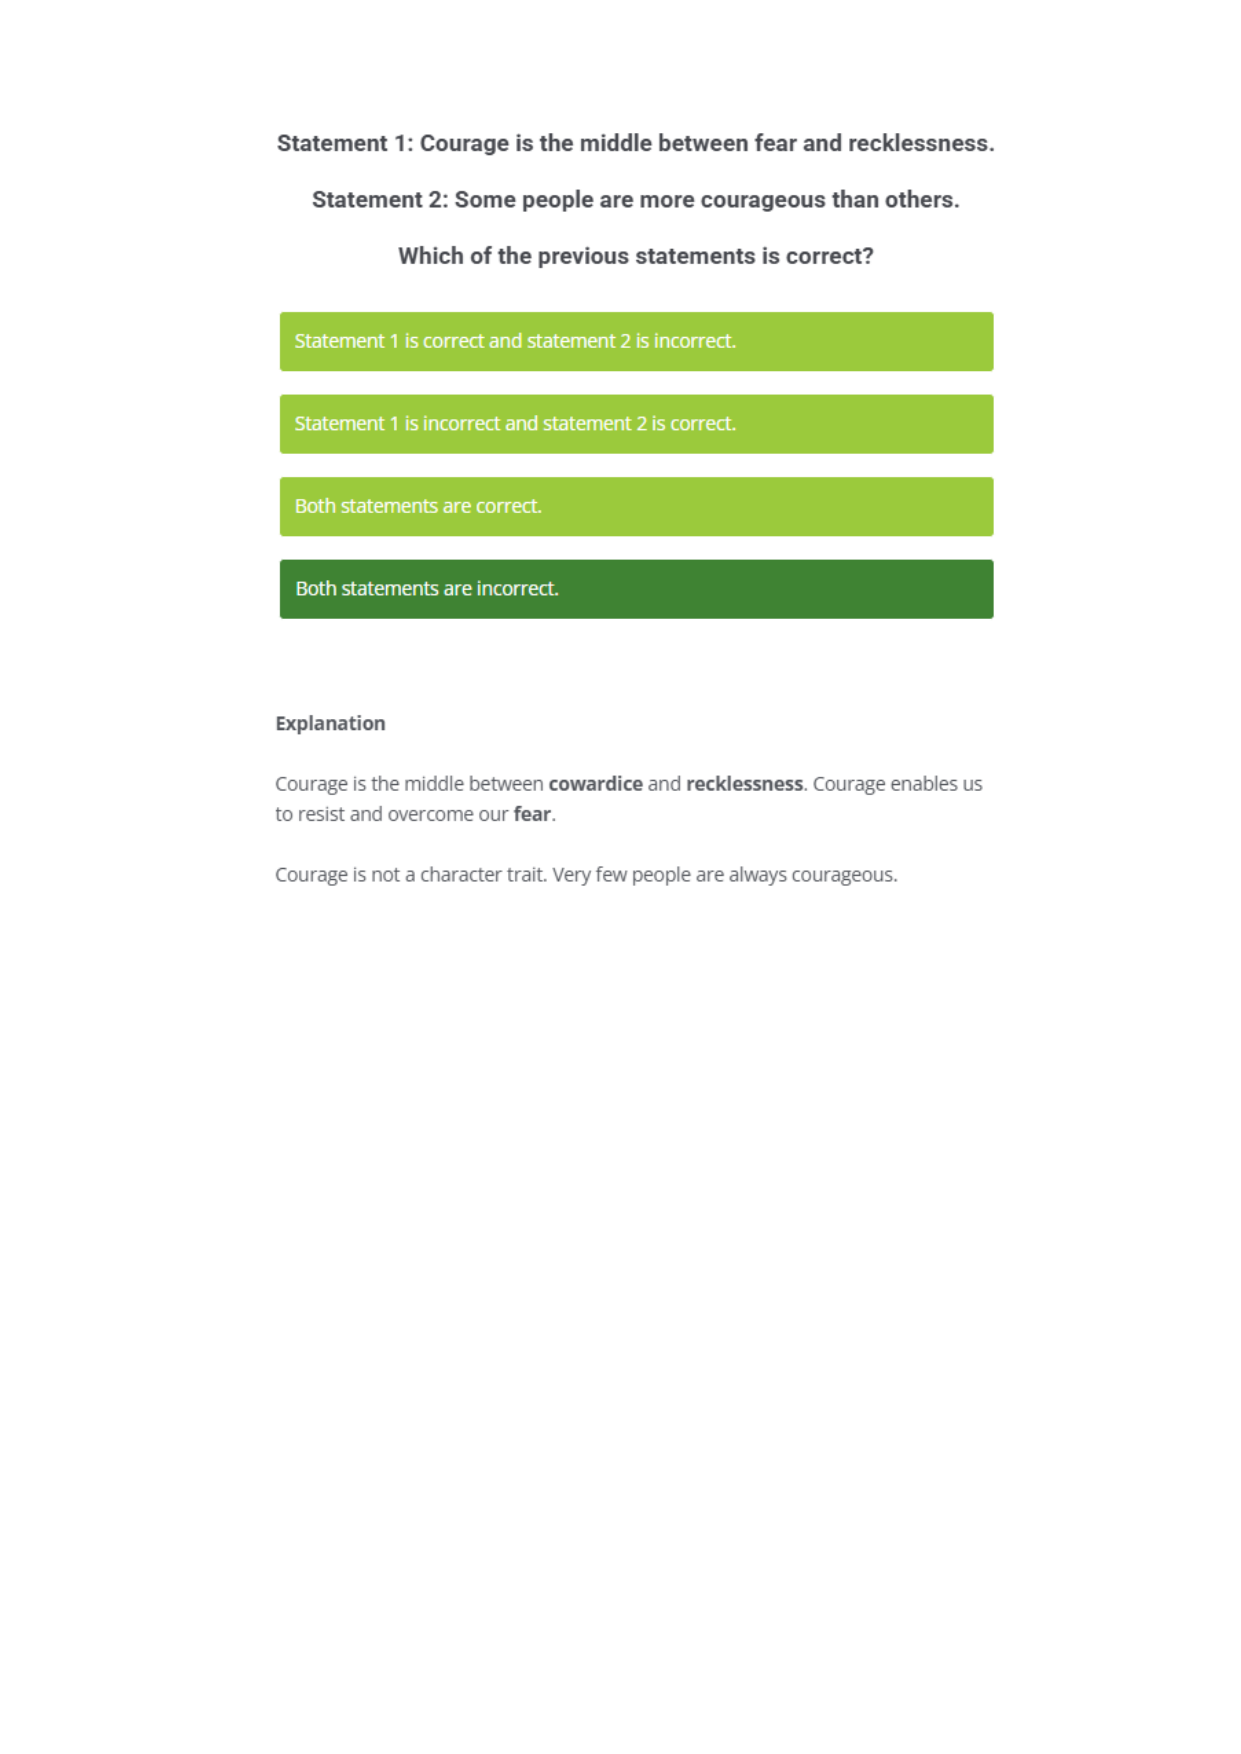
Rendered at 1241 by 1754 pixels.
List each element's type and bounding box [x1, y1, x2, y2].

picture [177, 88, 1063, 945]
